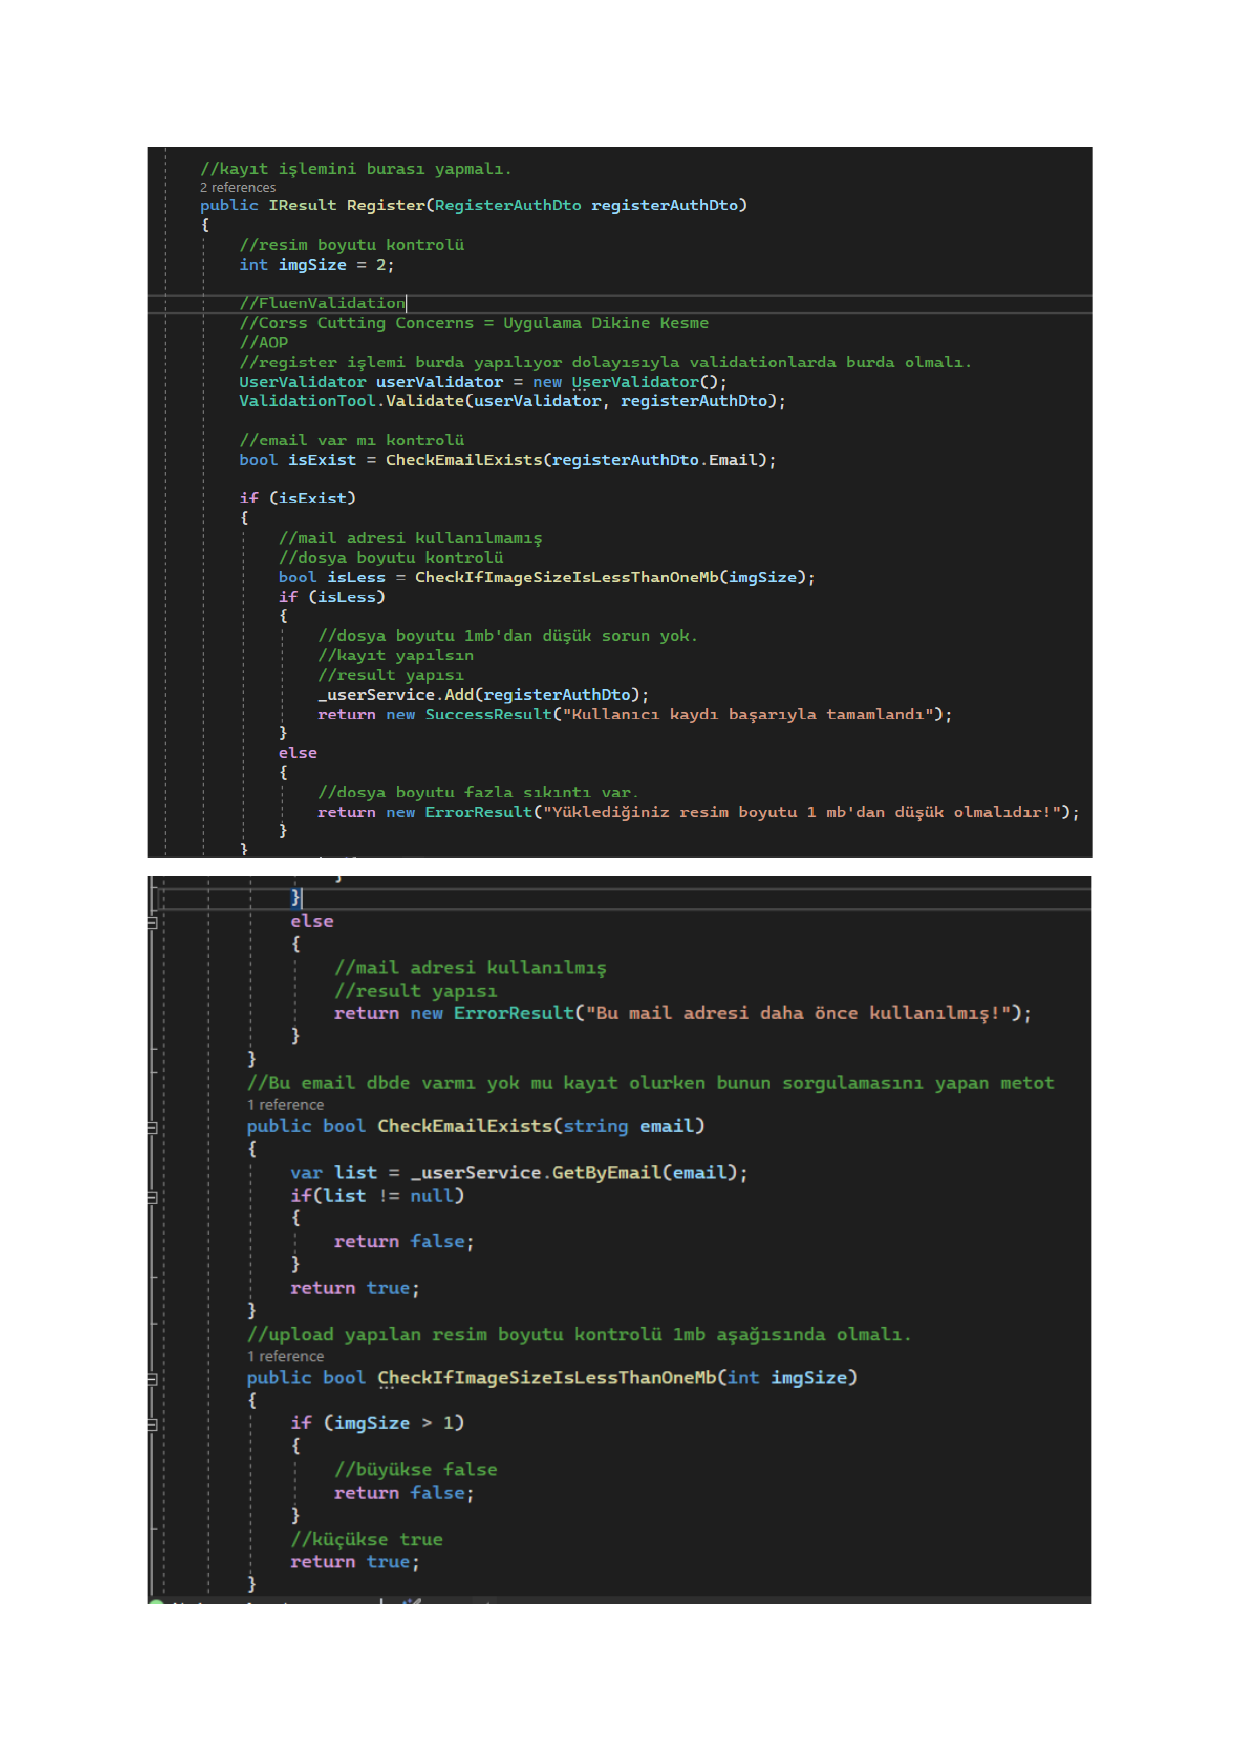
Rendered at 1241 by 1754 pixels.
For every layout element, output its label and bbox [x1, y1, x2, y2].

picture [147, 876, 1092, 1604]
picture [147, 147, 1093, 858]
